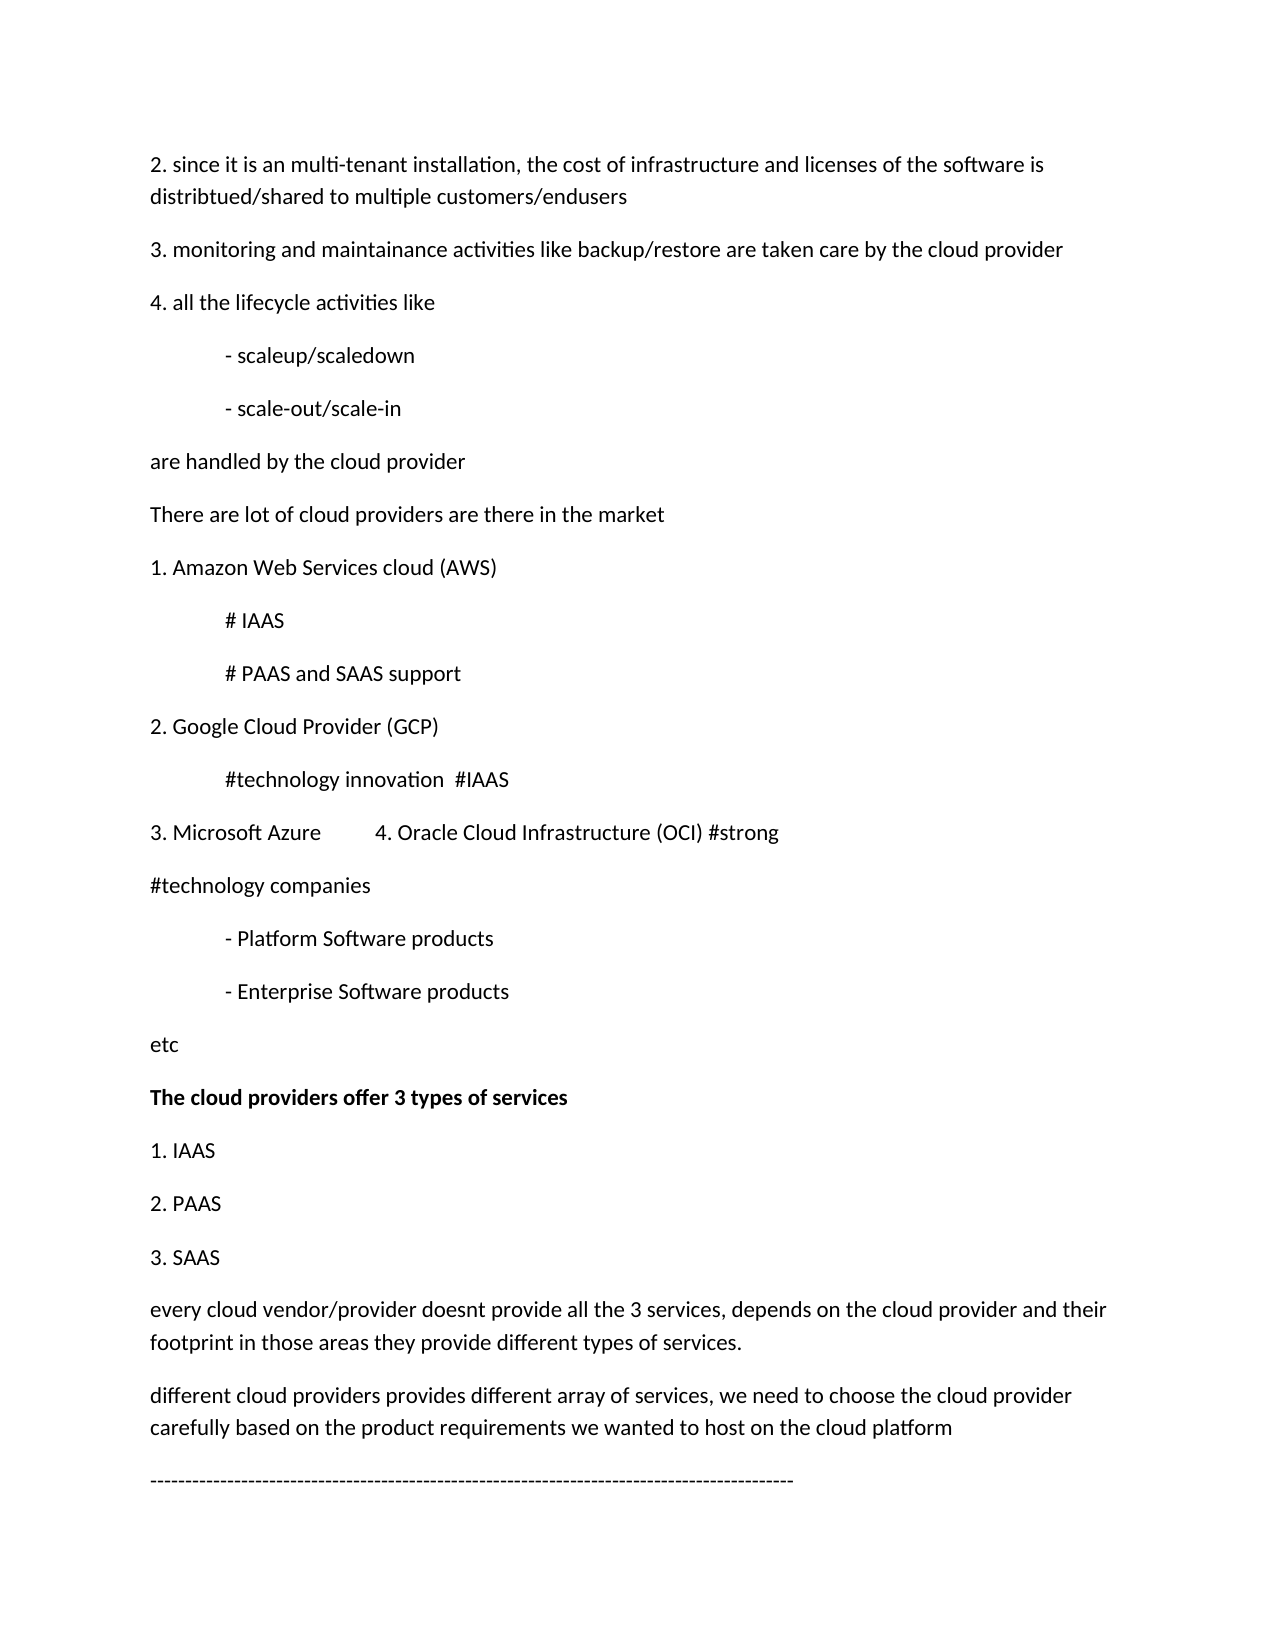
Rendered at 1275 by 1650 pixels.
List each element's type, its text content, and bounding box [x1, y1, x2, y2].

text different cloud providers provides different array of services, we need to choose the cloud provider carefully based on the product requirements we wanted to host on the cloud platform [150, 1381, 1125, 1441]
text - Enterprise Software products [150, 977, 1125, 1006]
text 1. IAAS [150, 1137, 1125, 1164]
text 2. since it is an multi-tenant installation, the cost of infrastructure and licenses of the software is distribtued/shared to multiple customers/endusers [150, 150, 1125, 210]
text 3. SAAS [150, 1243, 1125, 1271]
text 2. PAAS [150, 1189, 1125, 1218]
text #technology innovation #IAAS [150, 765, 1125, 793]
text etc [150, 1031, 1125, 1058]
text - scaleup/scaledown [150, 341, 1125, 369]
text 3. monitoring and maintainance activities like backup/restore are taken care by the cloud provider [150, 235, 1125, 263]
text - scale-out/scale-in [150, 394, 1125, 422]
text # PAAS and SAAS support [150, 659, 1125, 687]
text # IAAS [150, 606, 1125, 634]
text The cloud providers offer 3 types of services [150, 1083, 1125, 1112]
text 1. Amazon Web Services cloud (AWS) [150, 553, 1125, 581]
text 3. Microsoft Azure 4. Oracle Cloud Infrastructure (OCI) #strong [150, 818, 1125, 846]
text -------------------------------------------------------------------------------------------- [150, 1466, 1125, 1494]
text every cloud vendor/provider doesnt provide all the 3 services, depends on the cloud provider and their footprint in those areas they provide different types of services. [150, 1296, 1125, 1356]
text #technology companies [150, 871, 1125, 899]
text 4. all the lifecycle activities like [150, 288, 1125, 316]
text 2. Google Cloud Provider (GCP) [150, 712, 1125, 740]
text There are lot of cloud providers are there in the market [150, 500, 1125, 528]
text - Platform Software products [150, 924, 1125, 952]
text are handled by the cloud provider [150, 447, 1125, 475]
